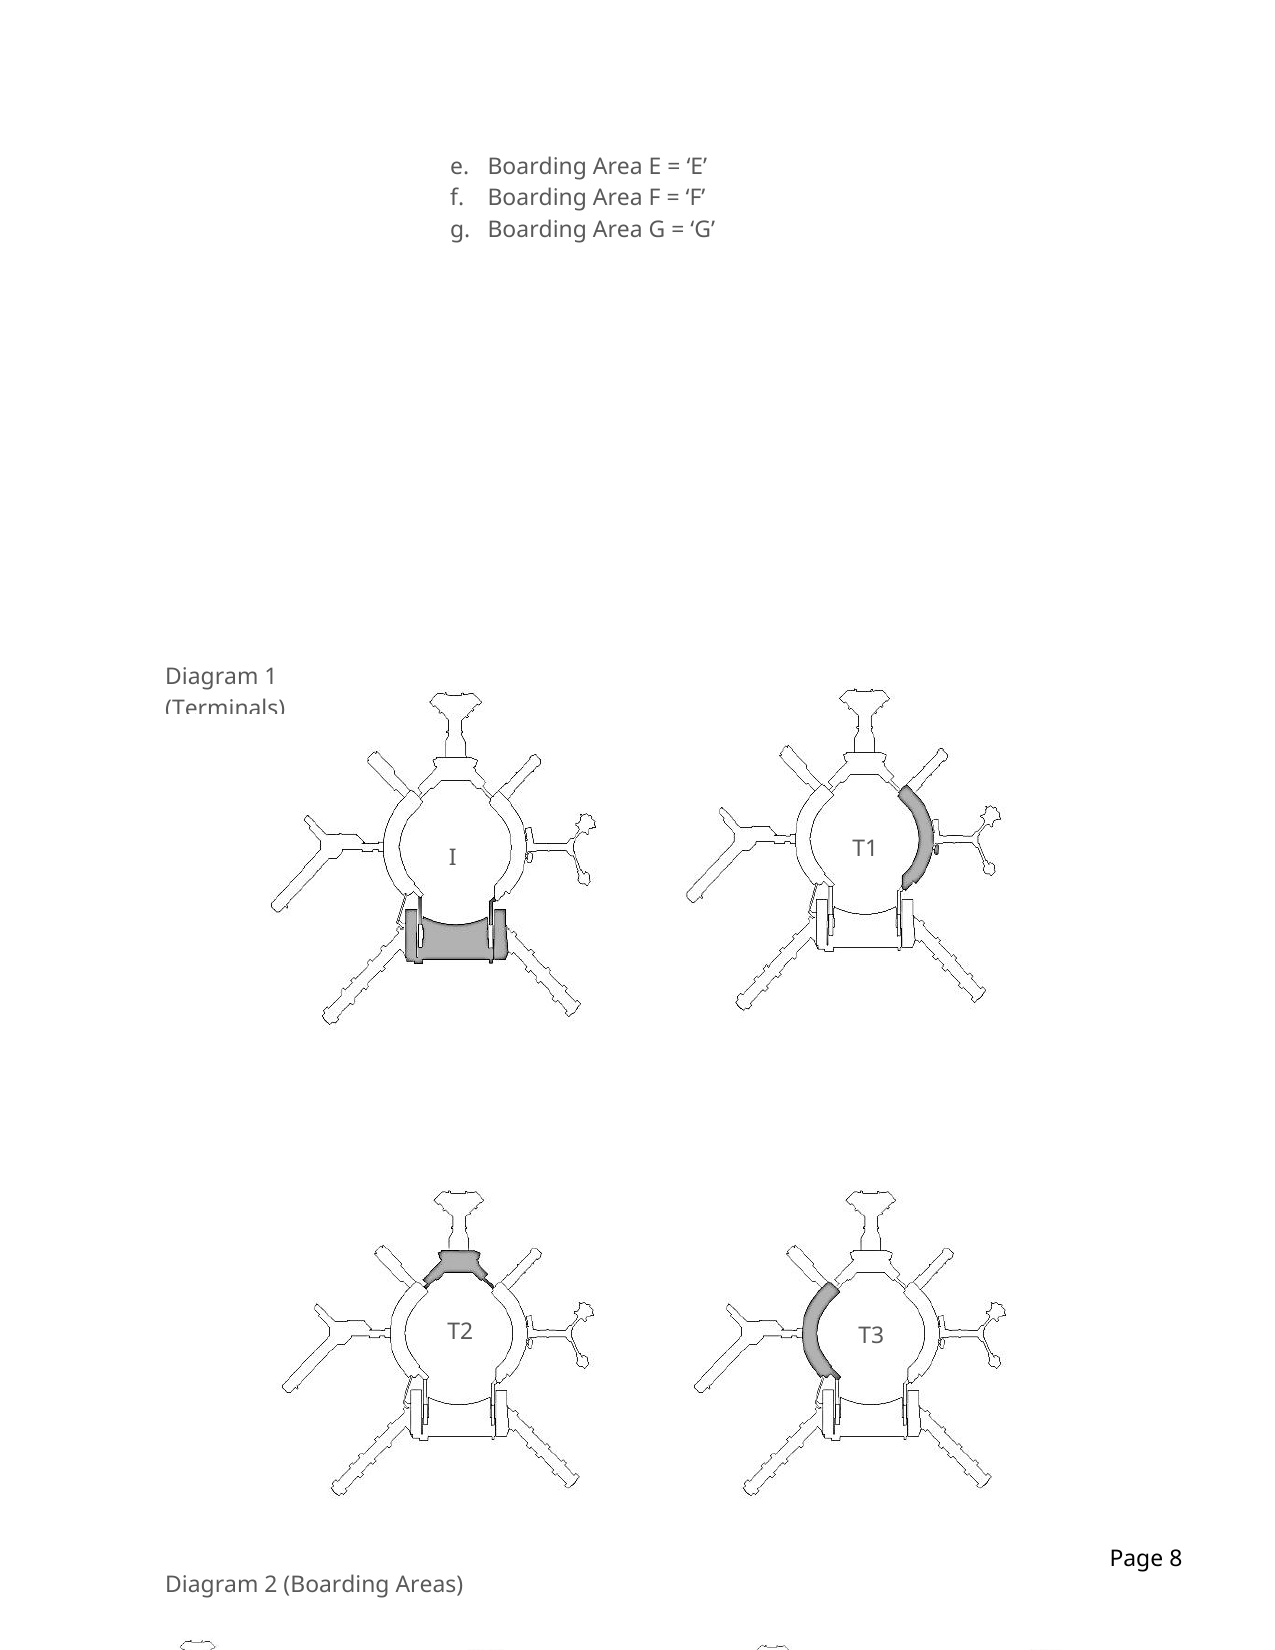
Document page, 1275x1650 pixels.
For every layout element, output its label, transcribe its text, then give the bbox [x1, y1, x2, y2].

picture [42, 1633, 1233, 1650]
list Boarding Area E = ‘E’ [450, 150, 1125, 181]
picture [225, 678, 1157, 1054]
list Boarding Area G = ‘G’ [450, 212, 1125, 244]
picture [238, 1180, 1161, 1522]
list Boarding Area F = ‘F’ [450, 181, 1125, 212]
